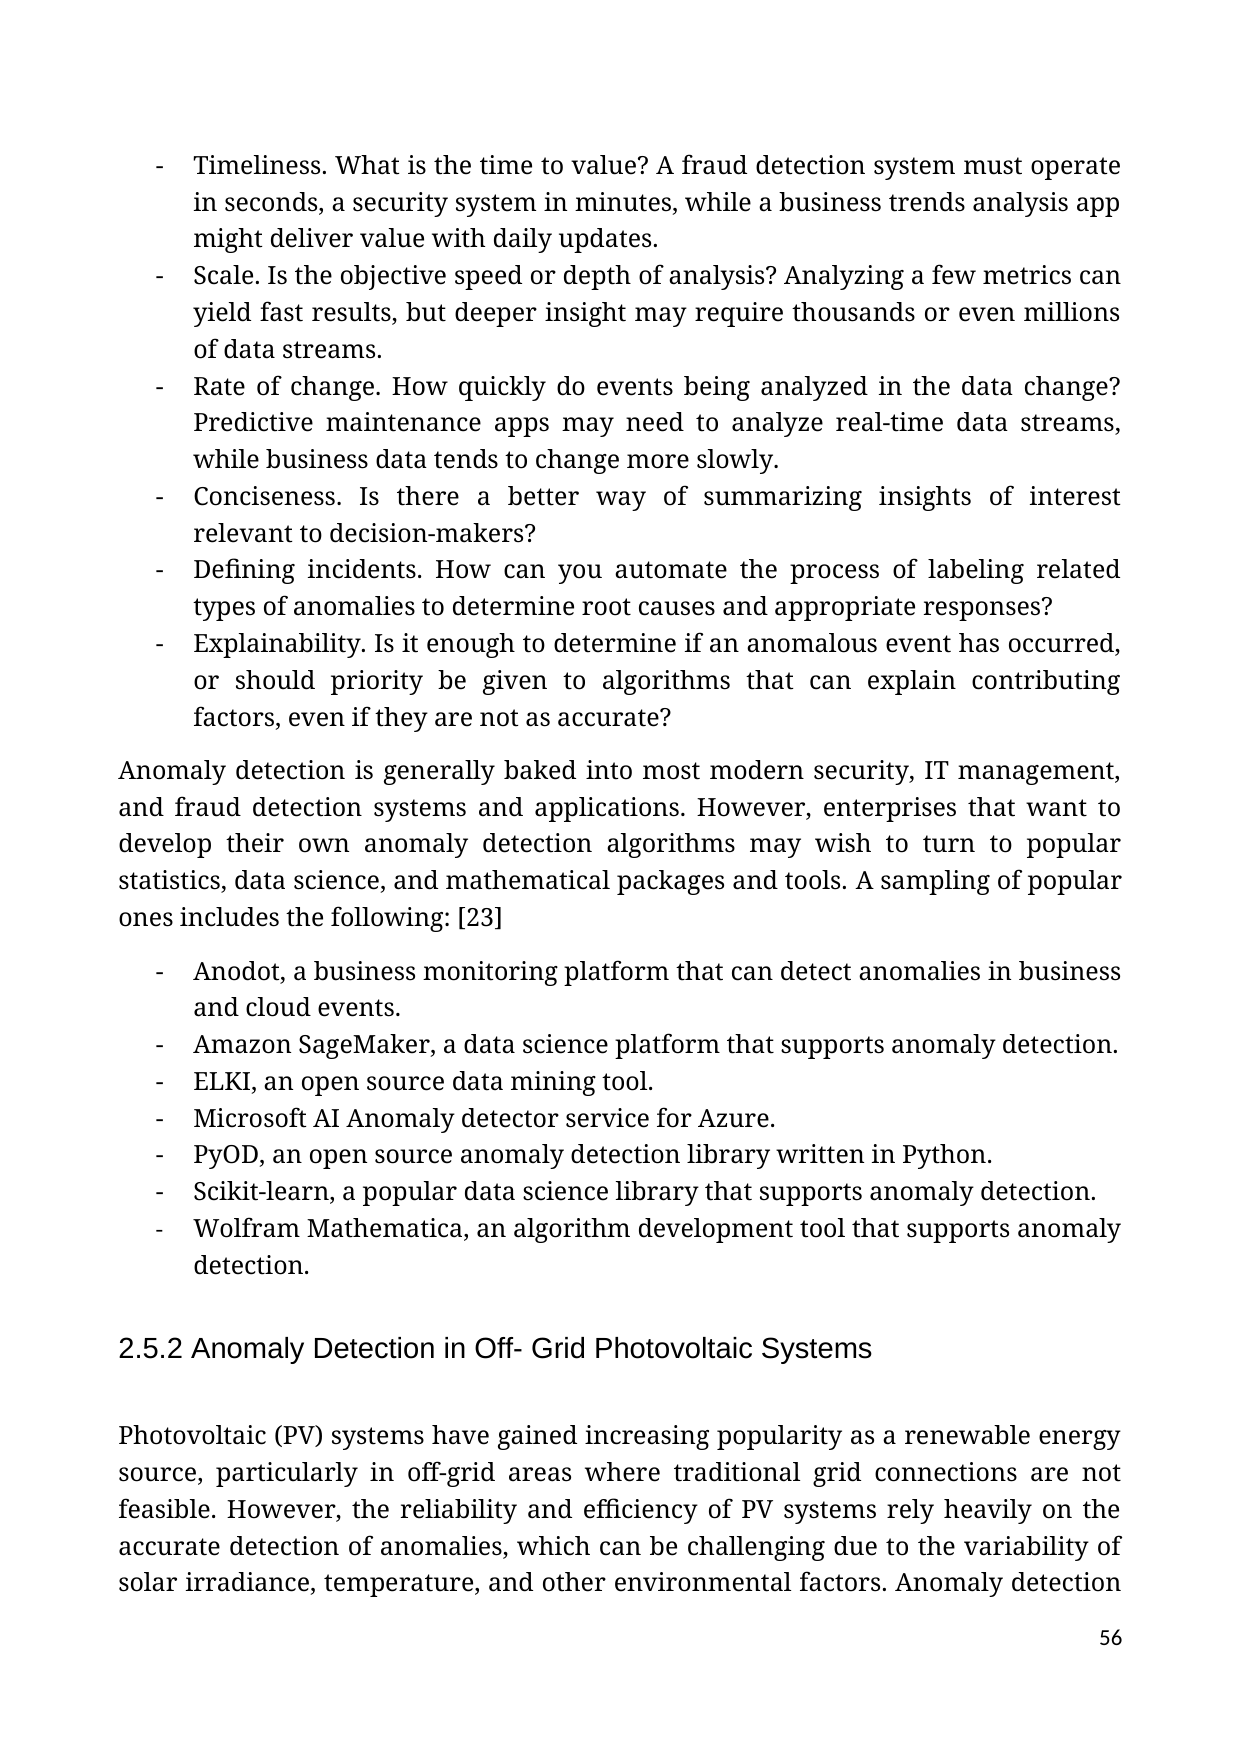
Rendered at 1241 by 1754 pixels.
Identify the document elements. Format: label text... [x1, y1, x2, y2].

list Rate of change. How quickly do events being analyzed in the data change? Predictive maintenance apps may need to analyze real-time data streams, while business data tends to change more slowly. [156, 368, 1122, 476]
text Anomaly detection is generally baked into most modern security, IT management, and fraud detection systems and applications. However, enterprises that want to develop their own anomaly detection algorithms may wish to turn to popular statistics, data science, and mathematical packages and tools. A sampling of popular ones includes the following: [23] [118, 753, 1122, 934]
list Conciseness. Is there a better way of summarizing insights of interest relevant to decision-makers? [156, 478, 1122, 549]
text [118, 1418, 1122, 1599]
list Microsoft AI Anomaly detector service for Azure. [156, 1100, 1122, 1134]
list Timeliness. What is the time to value? A fraud detection system must operate in seconds, a security system in minutes, while a business trends analysis app might deliver value with daily updates. [156, 148, 1122, 255]
list Explainability. Is it enough to determine if an anomalous event has occurred, or should priority be given to algorithms that can explain contributing factors, even if they are not as accurate? [156, 626, 1122, 733]
list Scale. Is the objective speed or depth of analysis? Analyzing a few metrics can yield fast results, but deeper insight may require thousands or even millions of data streams. [156, 258, 1122, 366]
list Scikit-learn, a popular data science library that supports anomaly detection. [156, 1174, 1122, 1208]
list PyOD, an open source anomaly detection library written in Python. [156, 1137, 1122, 1171]
list Defining incidents. How can you automate the process of labeling related types of anomalies to determine root causes and appropriate responses? [156, 552, 1122, 623]
list Amazon SageMaker, a data science platform that supports anomaly detection. [156, 1027, 1122, 1061]
list Wolfram Mathematica, an algorithm development tool that supports anomaly detection. [156, 1211, 1122, 1281]
subtitle 2.5.2 Anomaly Detection in Off- Grid Photovoltaic Systems [118, 1331, 1122, 1364]
list ELKI, an open source data mining tool. [156, 1063, 1122, 1097]
list Anodot, a business monitoring platform that can detect anomalies in business and cloud events. [156, 953, 1122, 1024]
